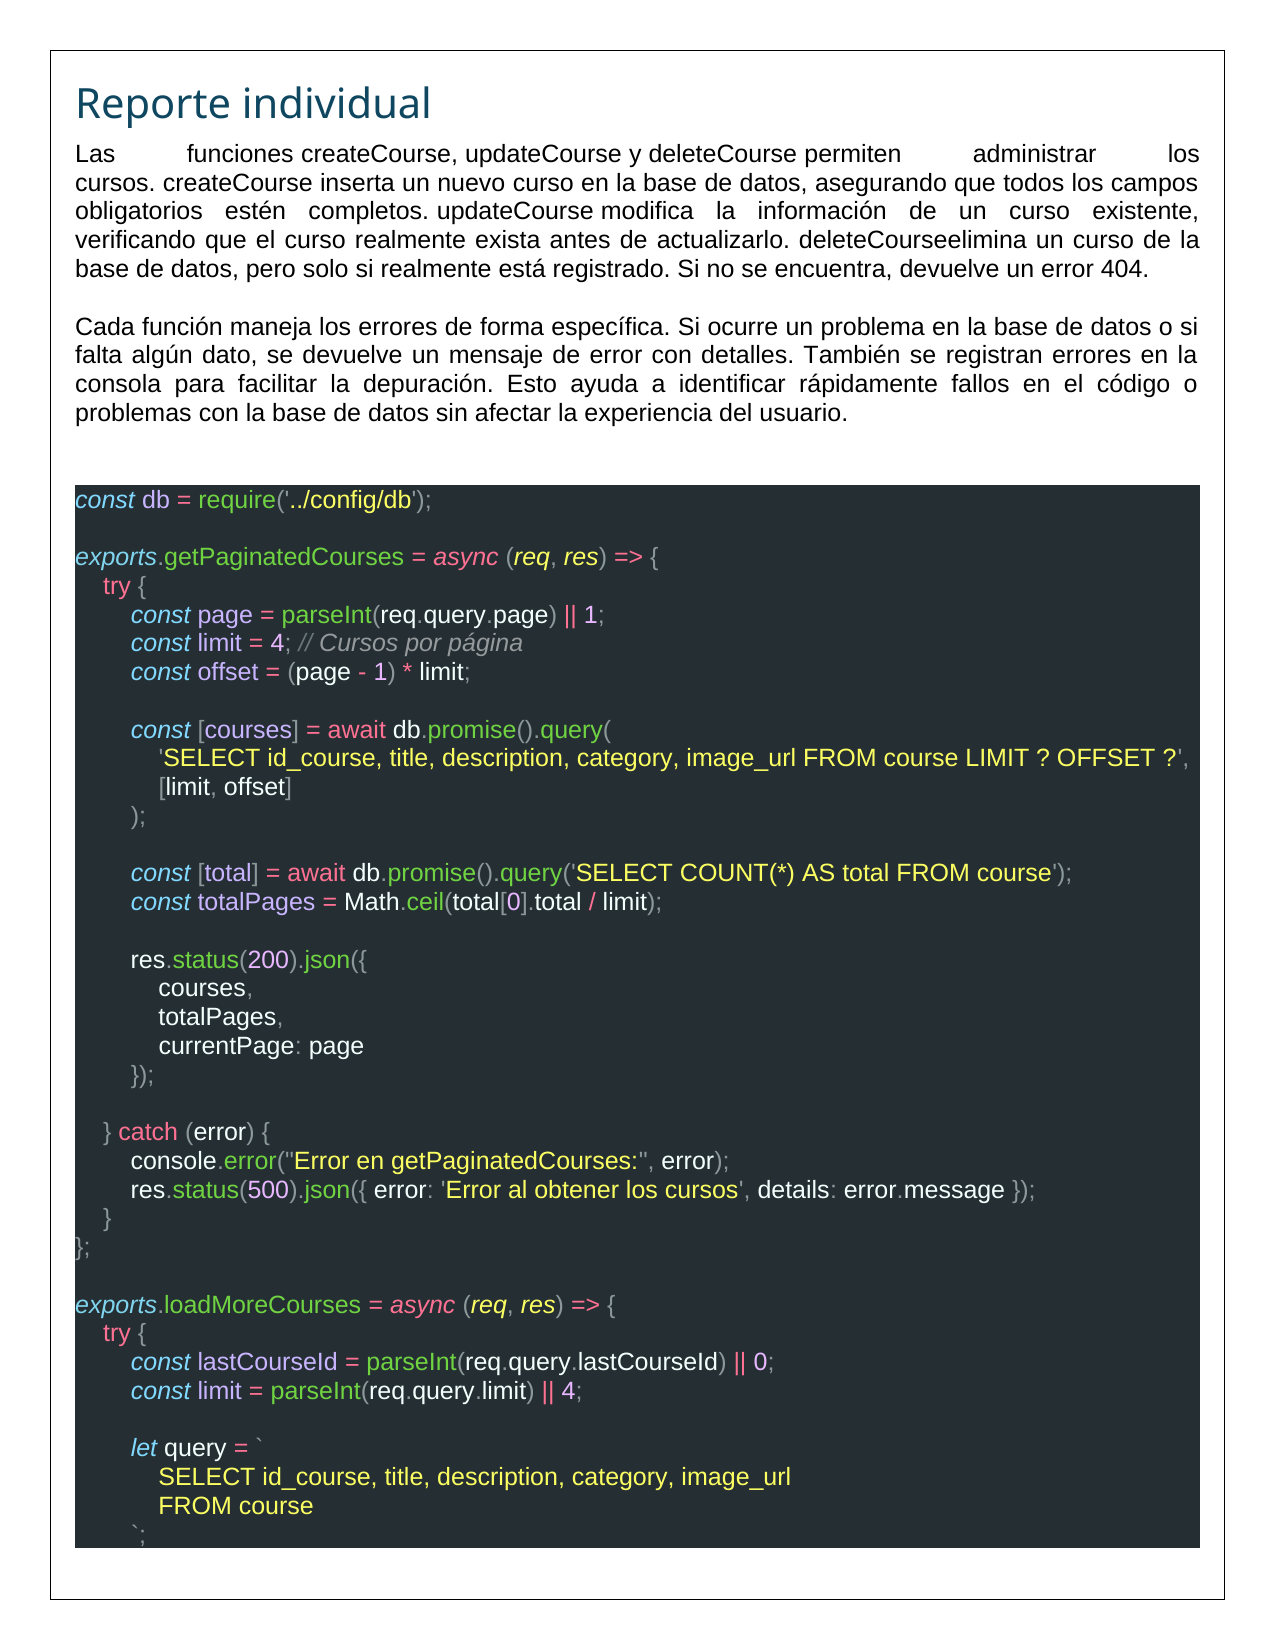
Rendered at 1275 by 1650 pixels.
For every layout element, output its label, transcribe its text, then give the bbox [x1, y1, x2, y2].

text const offset = (page - 1) * limit; [75, 657, 1200, 686]
text courses, [75, 973, 1200, 1002]
text } catch (error) { [75, 1117, 1200, 1146]
text currentPage: page [75, 1031, 1200, 1060]
text const limit = 4; // Cursos por página [75, 628, 1200, 657]
text const db = require('../config/db'); [75, 485, 1200, 513]
text totalPages, [75, 1002, 1200, 1031]
text res.status(500).json({ error: 'Error al obtener los cursos', details: error.message }); [75, 1175, 1200, 1203]
text Cada función maneja los errores de forma específica. Si ocurre un problema en la base de datos o si falta algún dato, se devuelve un mensaje de error con detalles. También se registran errores en la consola para facilitar la depuración. Esto ayuda a identificar rápidamente fallos en el código o problemas con la base de datos sin afectar la experiencia del usuario. [75, 312, 1200, 427]
text const totalPages = Math.ceil(total[0].total / limit); [75, 887, 1200, 916]
text const [total] = await db.promise().query('SELECT COUNT(*) AS total FROM course'); [75, 858, 1200, 887]
text 'SELECT id_course, title, description, category, image_url FROM course LIMIT ? OFFSET ?', [75, 743, 1200, 772]
text Las funciones createCourse, updateCourse y deleteCourse permiten administrar los cursos. createCourse inserta un nuevo curso en la base de datos, asegurando que todos los campos obligatorios estén completos. updateCourse modifica la información de un curso existente, verificando que el curso realmente exista antes de actualizarlo. deleteCourseelimina un curso de la base de datos, pero solo si realmente está registrado. Si no se encuentra, devuelve un error 404. [75, 139, 1200, 283]
text console.error("Error en getPaginatedCourses:", error); [75, 1146, 1200, 1175]
text const page = parseInt(req.query.page) || 1; [75, 600, 1200, 628]
text ); [75, 801, 1200, 830]
text FROM course [75, 1491, 1200, 1520]
text exports.getPaginatedCourses = async (req, res) => { [75, 542, 1200, 571]
text }; [75, 1232, 1200, 1261]
text exports.loadMoreCourses = async (req, res) => { [75, 1290, 1200, 1318]
text }); [75, 1060, 1200, 1088]
text res.status(200).json({ [75, 945, 1200, 973]
text const [courses] = await db.promise().query( [75, 715, 1200, 743]
text let query = ` [75, 1433, 1200, 1462]
text `; [75, 1520, 1200, 1548]
text try { [75, 1318, 1200, 1347]
text try { [75, 571, 1200, 600]
text SELECT id_course, title, description, category, image_url [75, 1462, 1200, 1491]
text const limit = parseInt(req.query.limit) || 4; [75, 1376, 1200, 1405]
text [limit, offset] [75, 772, 1200, 801]
text const lastCourseId = parseInt(req.query.lastCourseId) || 0; [75, 1347, 1200, 1376]
text } [75, 1203, 1200, 1232]
